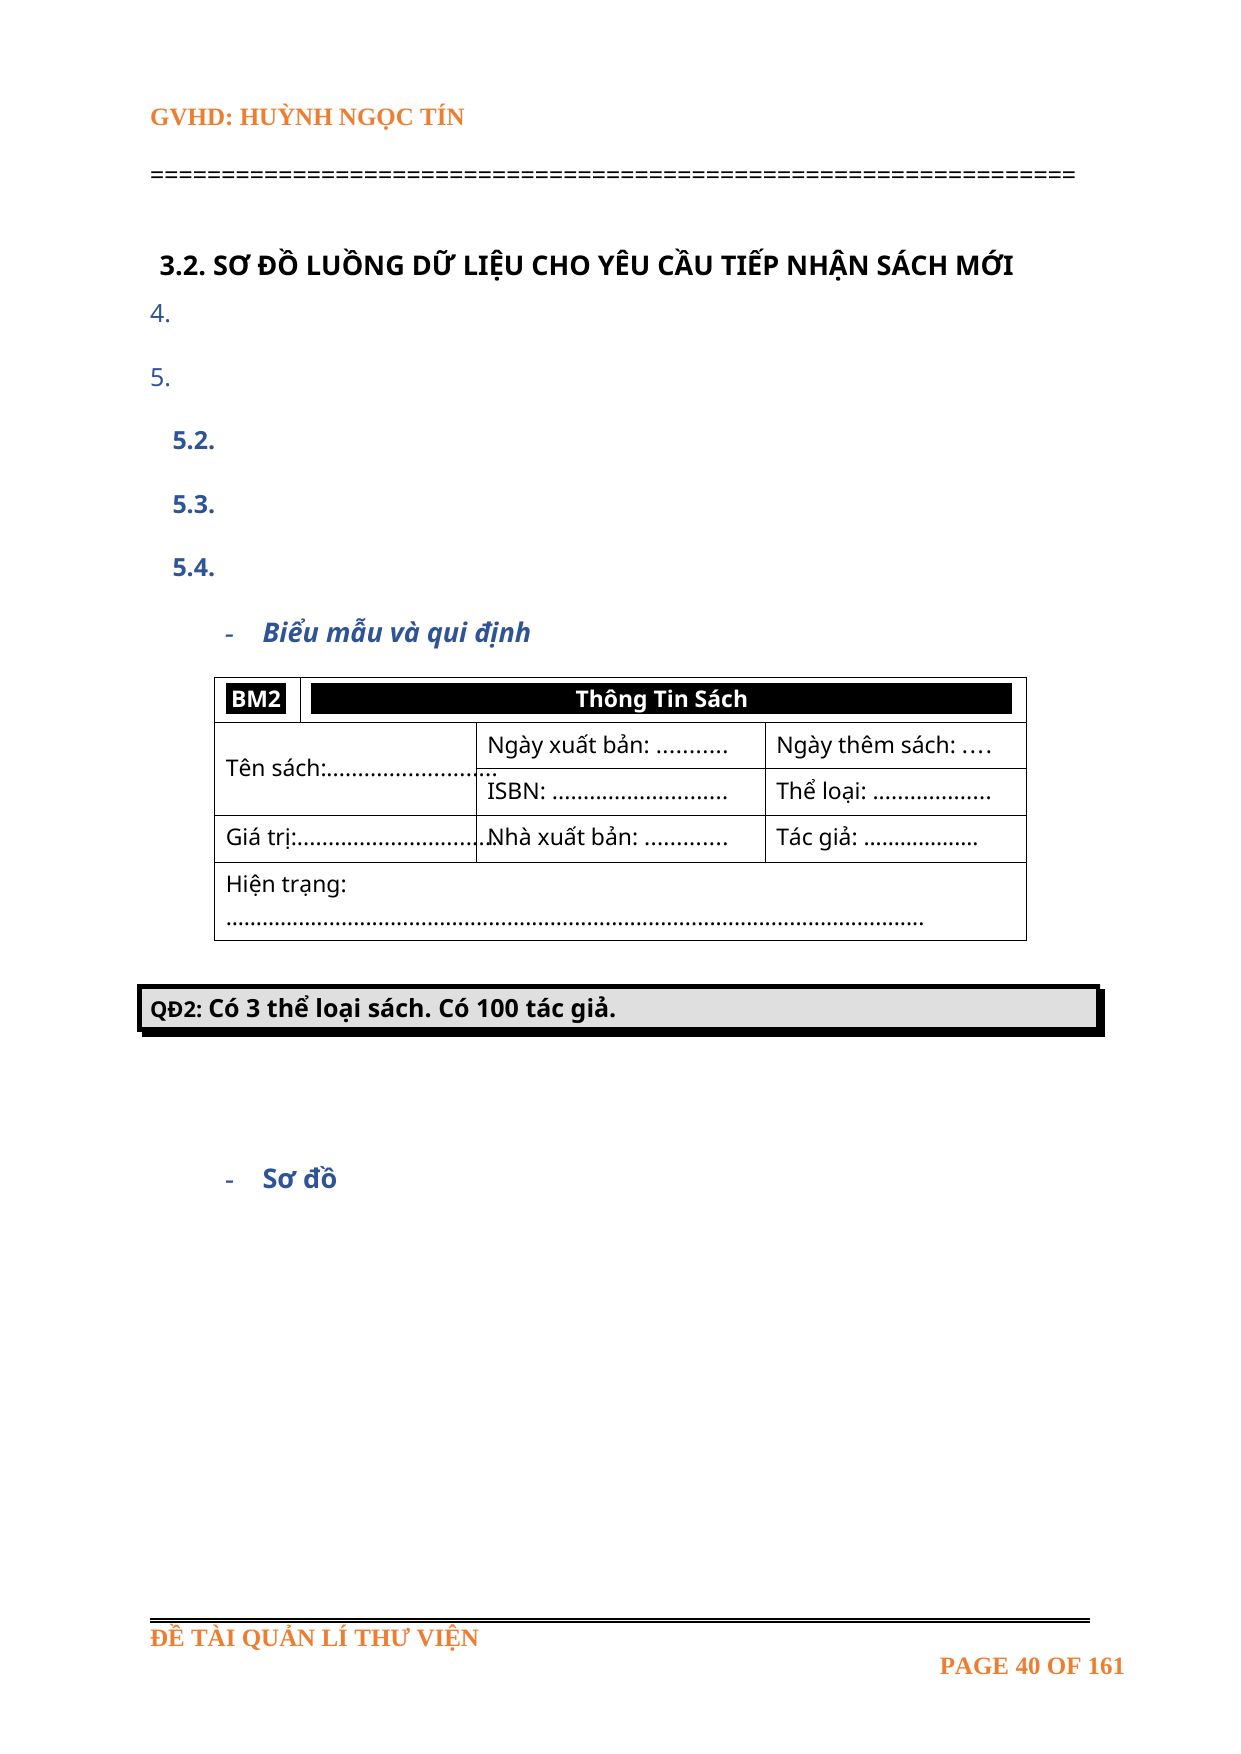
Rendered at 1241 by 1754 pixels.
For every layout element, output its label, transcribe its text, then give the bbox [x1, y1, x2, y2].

table_cell Thể loại: [766, 769, 1026, 814]
text QĐ2: Có 3 thể loại sách. Có 100 tác giả. [142, 989, 1096, 1027]
table_cell Tác giả: ………………. [766, 816, 1026, 861]
table_cell Tên sách: [215, 723, 476, 814]
list Sơ đồ [225, 1159, 1090, 1196]
list Biểu mẫu và qui định [225, 613, 1090, 650]
table_header Thông Tin Sách [301, 678, 1026, 722]
subtitle 3.2. SƠ ĐỒ LUỒNG DỮ LIỆU CHO YÊU CẦU TIẾP NHẬN SÁCH MỚI [159, 246, 1087, 283]
table_cell Ngày xuất bản: [477, 723, 765, 768]
table_cell ISBN: [477, 769, 765, 814]
table_cell Nhà xuất bản: [477, 816, 765, 861]
table_header BM2 [215, 678, 300, 722]
table_cell Hiện trạng:……………................................................................................................... [215, 863, 1026, 940]
table_cell Ngày thêm sách: [766, 723, 1026, 768]
table_cell Giá trị: [215, 816, 476, 861]
